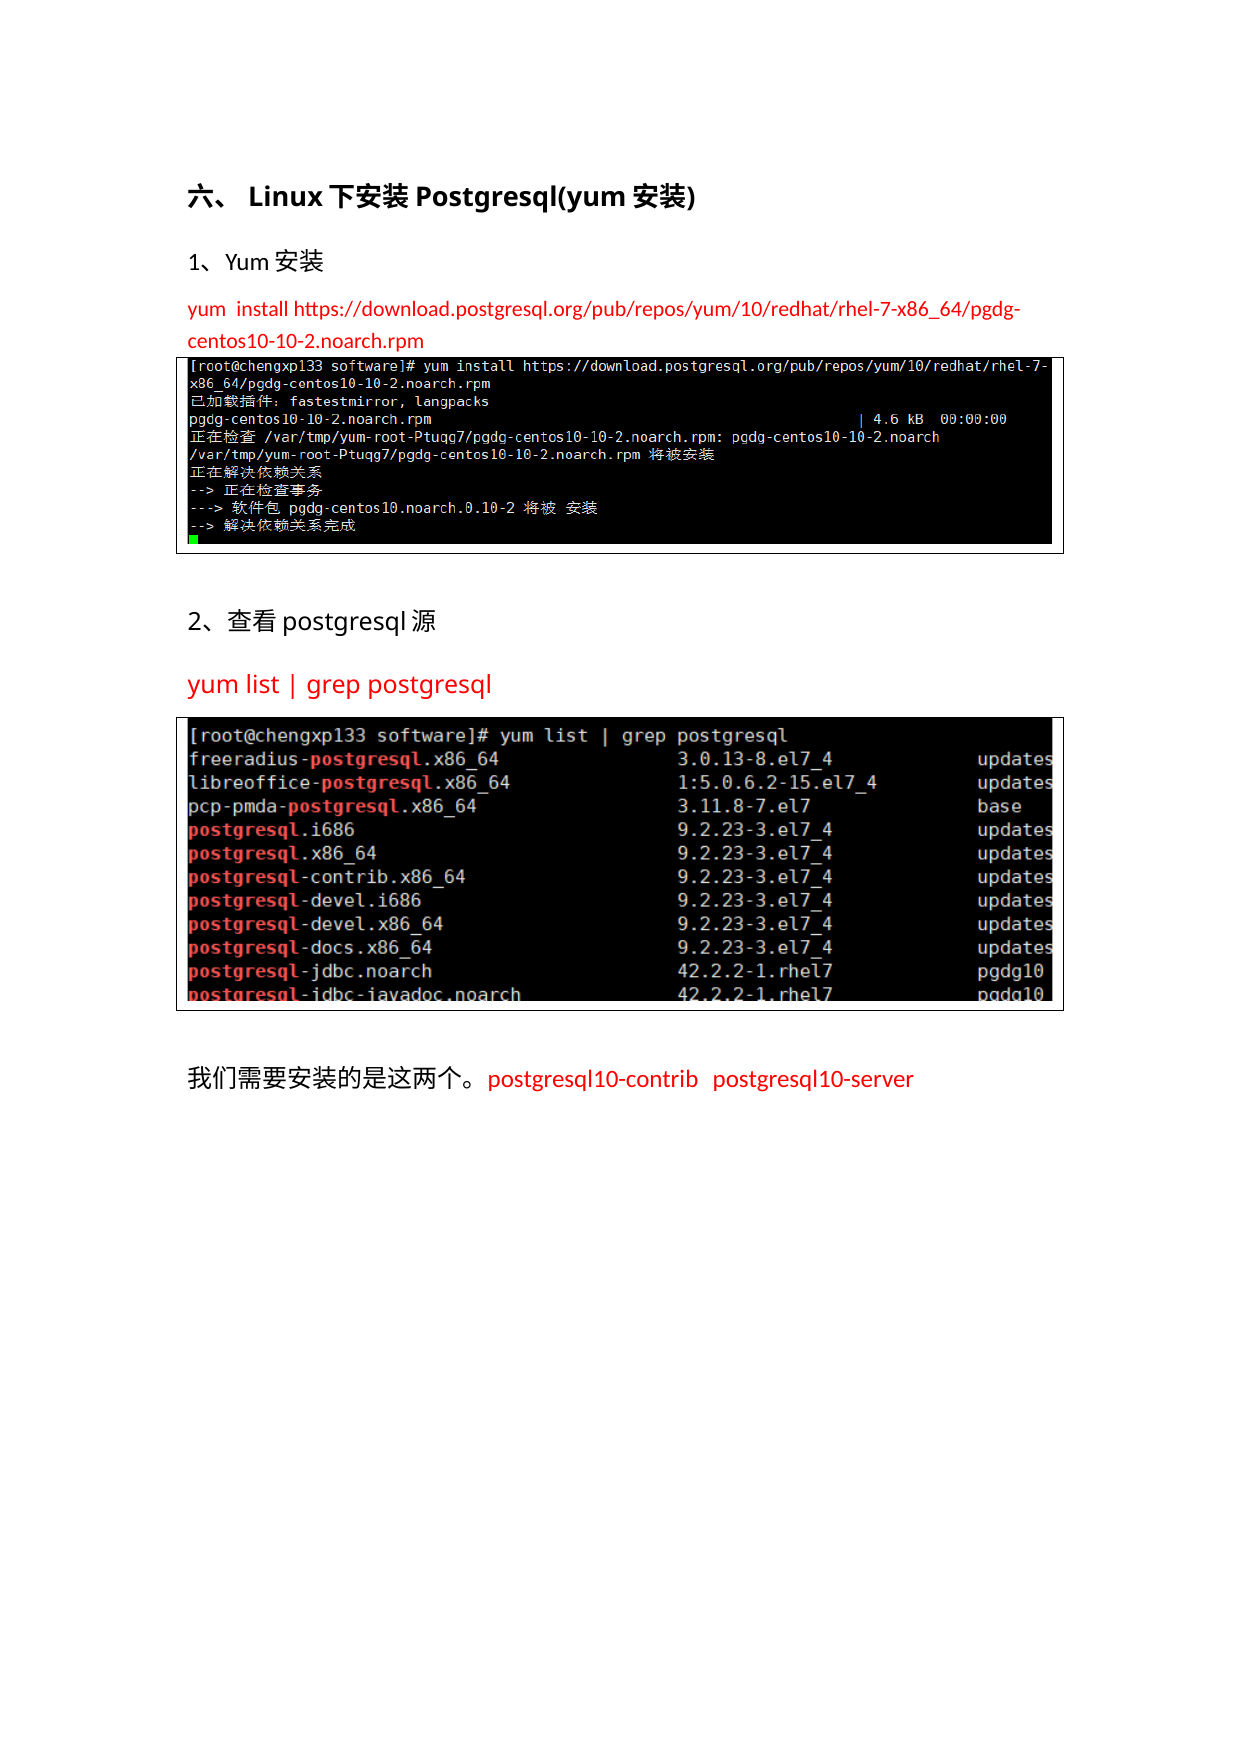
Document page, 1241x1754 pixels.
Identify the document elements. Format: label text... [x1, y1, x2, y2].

picture [187, 358, 1052, 544]
picture [187, 717, 1053, 1001]
text 我们需要安装的是这两个。postgresql10-contrib postgresql10-server [187, 1044, 1053, 1109]
text yum install https://download.postgresql.org/pub/repos/yum/10/redhat/rhel-7-x86_64/pgdg-centos10-10-2.noarch.rpm [187, 292, 1053, 357]
table_header [177, 358, 1063, 553]
text 2、查看postgresql源 [187, 587, 1053, 652]
text yum list | grep postgresql [187, 652, 1053, 717]
text 1、Yum安装 [187, 227, 1053, 292]
table_header [177, 718, 1063, 1010]
text 六、 Linux下安装Postgresql(yum安装) [187, 162, 1053, 227]
